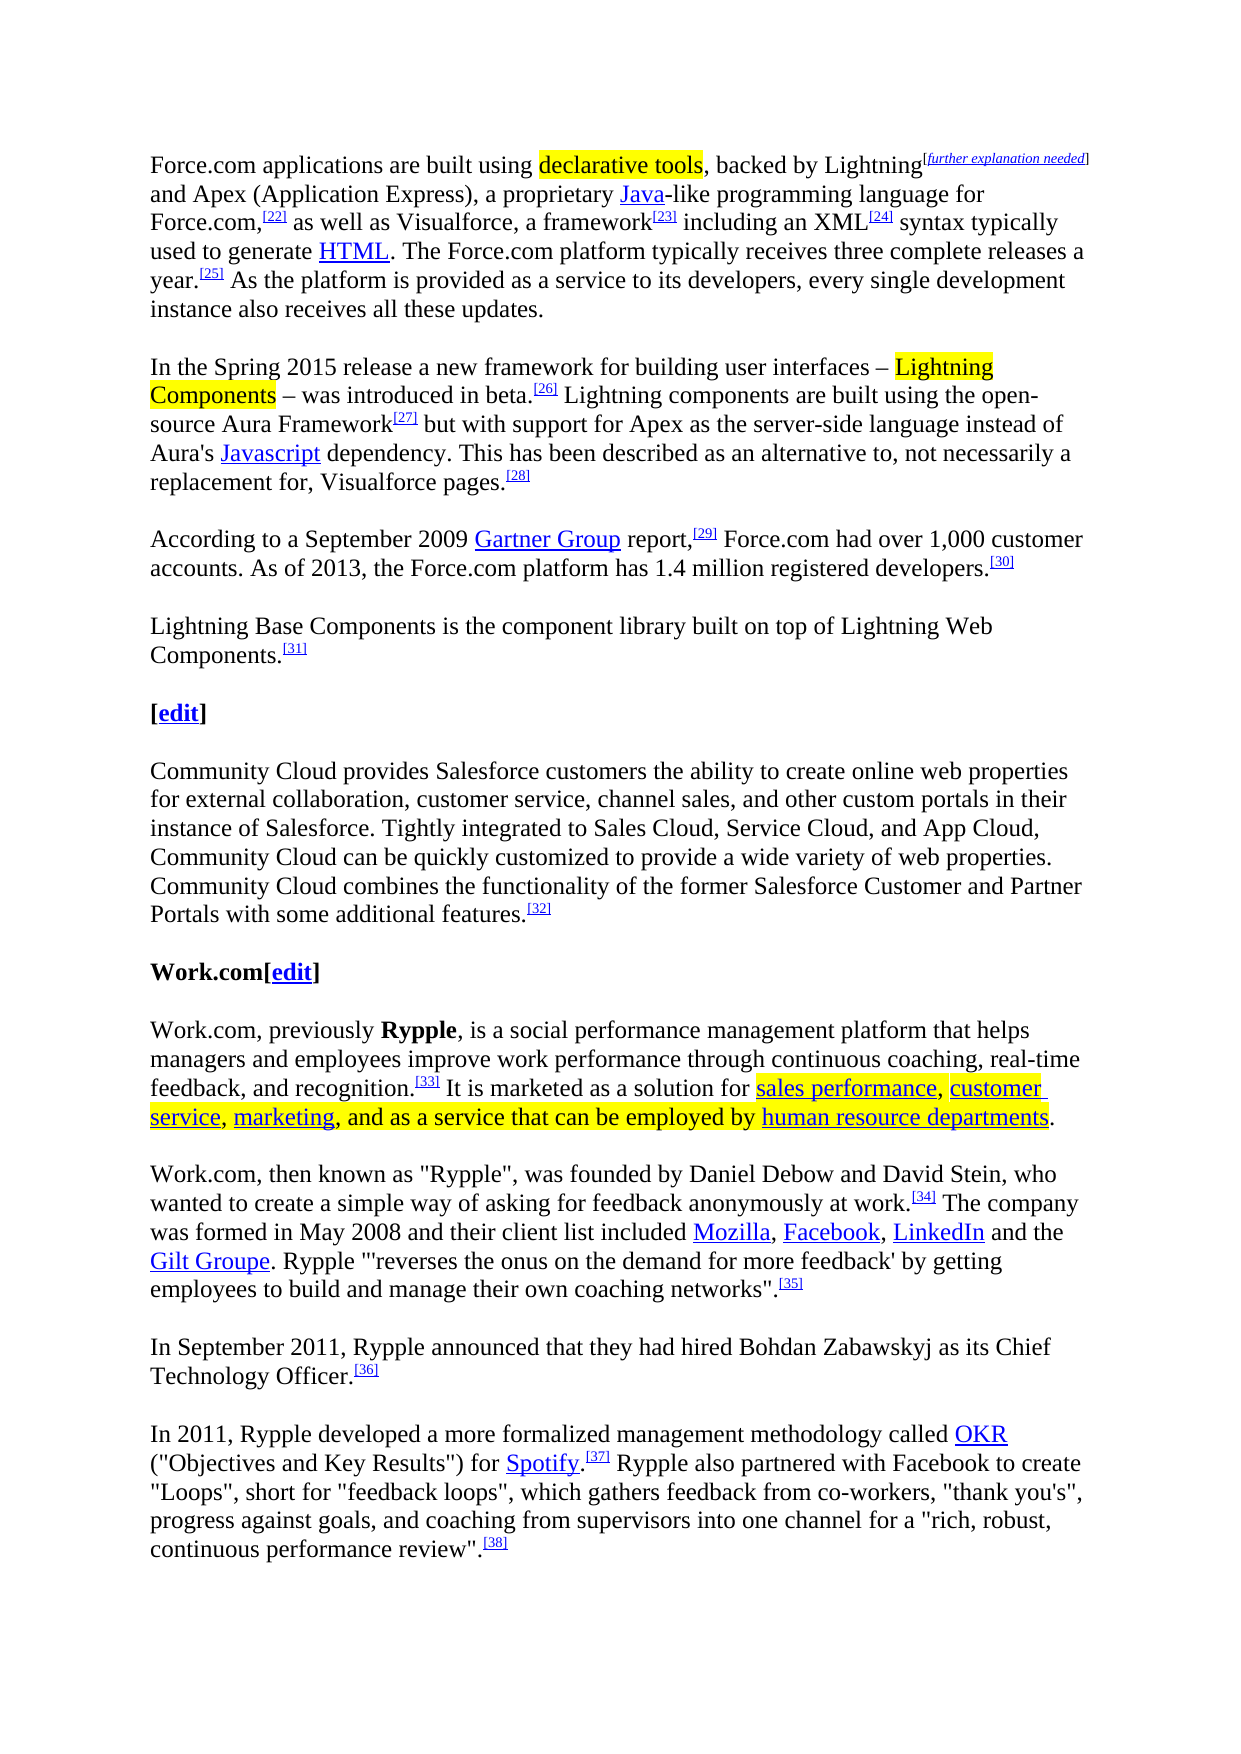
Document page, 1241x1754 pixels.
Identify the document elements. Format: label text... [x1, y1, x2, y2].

text [edit] [150, 698, 1090, 727]
text Force.com applications are built using declarative tools, backed by Lightning[further explanation needed] and Apex (Application Express), a proprietary Java-like programming language for Force.com,[22] as well as Visualforce, a framework[23] including an XML[24] syntax typically used to generate HTML. The Force.com platform typically receives three complete releases a year.[25] As the platform is provided as a service to its developers, every single development instance also receives all these updates. [150, 150, 1090, 322]
text In September 2011, Rypple announced that they had hired Bohdan Zabawskyj as its Chief Technology Officer.[36] [150, 1332, 1090, 1390]
text Work.com, then known as "Rypple", was founded by Daniel Debow and David Stein, who wanted to create a simple way of asking for feedback anonymously at work.[34] The company was formed in May 2008 and their client list included Mozilla, Facebook, LinkedIn and the Gilt Groupe. Rypple "'reverses the onus on the demand for more feedback' by getting employees to build and manage their own coaching networks".[35] [150, 1159, 1090, 1303]
text Community Cloud provides Salesforce customers the ability to create online web properties for external collaboration, customer service, channel sales, and other custom portals in their instance of Salesforce. Tightly integrated to Sales Cloud, Service Cloud, and App Cloud, Community Cloud can be quickly customized to provide a wide variety of web properties. Community Cloud combines the functionality of the former Salesforce Customer and Partner Portals with some additional features.[32] [150, 756, 1090, 928]
text In 2011, Rypple developed a more formalized management methodology called OKR ("Objectives and Key Results") for Spotify.[37] Rypple also partnered with Facebook to create "Loops", short for "feedback loops", which gathers feedback from co-workers, "thank you's", progress against goals, and coaching from supervisors into one channel for a "rich, robust, continuous performance review".[38] [150, 1419, 1090, 1563]
text In the Spring 2015 release a new framework for building user interfaces – Lightning Components – was introduced in beta.[26] Lightning components are built using the open-source Aura Framework[27] but with support for Apex as the server-side language instead of Aura's Javascript dependency. This has been described as an alternative to, not necessarily a replacement for, Visualforce pages.[28] [150, 352, 1090, 495]
text According to a September 2009 Gartner Group report,[29] Force.com had over 1,000 customer accounts. As of 2013, the Force.com platform has 1.4 million registered developers.[30] [150, 524, 1090, 582]
text Lightning Base Components is the component library built on top of Lightning Web Components.[31] [150, 611, 1090, 669]
text Work.com, previously Rypple, is a social performance management platform that helps managers and employees improve work performance through continuous coaching, real-time feedback, and recognition.[33] It is marketed as a solution for sales performance, customer service, marketing, and as a service that can be employed by human resource departments. [150, 1015, 1090, 1130]
text Work.com[edit] [150, 957, 1090, 986]
